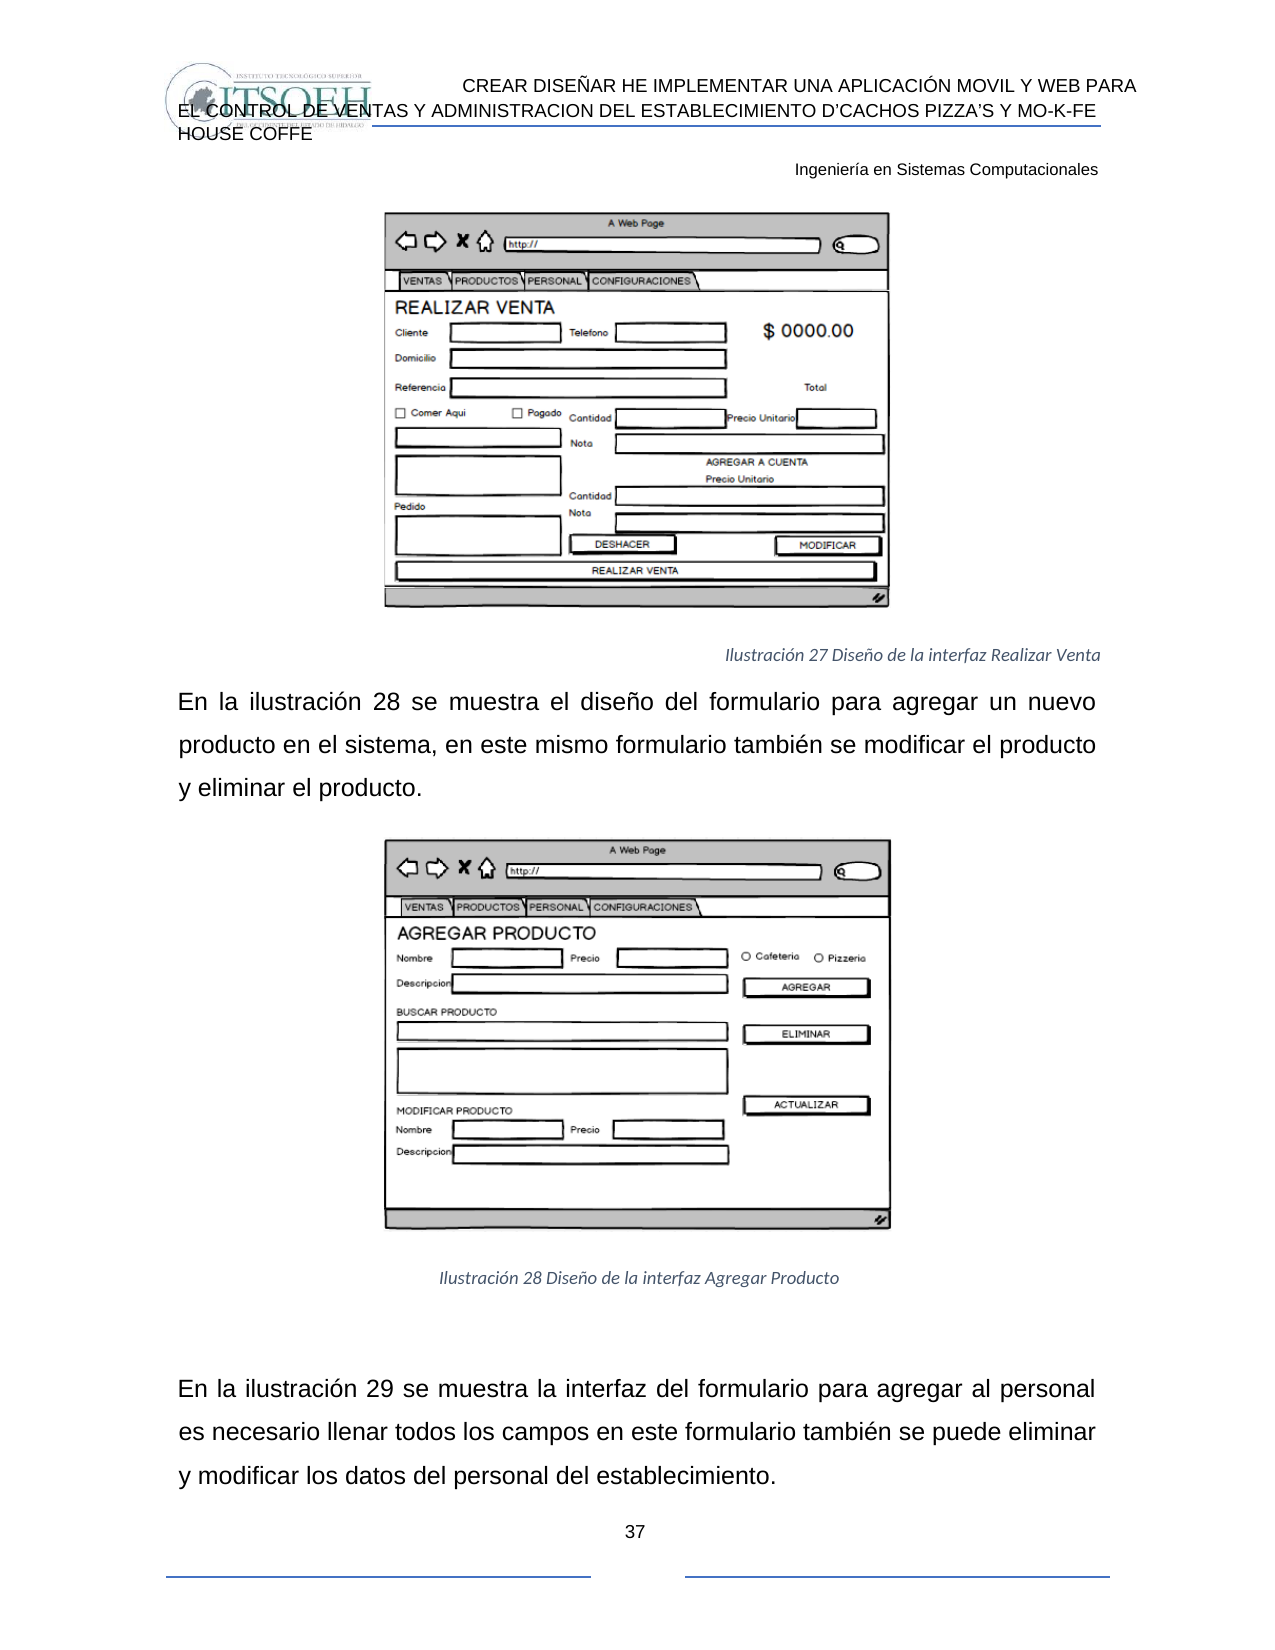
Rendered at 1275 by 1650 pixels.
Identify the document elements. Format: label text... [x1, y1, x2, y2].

text Ilustración 28 Diseño de la interfaz Agregar Producto [177, 1267, 1103, 1289]
picture [194, 128, 203, 139]
picture [383, 837, 892, 1232]
text Ilustración 27 Diseño de la interfaz Realizar Venta [177, 643, 1103, 666]
text En la ilustración 29 se muestra la interfaz del formulario para agregar al personal es necesario llenar todos los campos en este formulario también se puede eliminar y modificar los datos del personal del establecimiento. [177, 1374, 1098, 1489]
picture [164, 61, 372, 139]
picture [384, 212, 891, 608]
picture [265, 128, 274, 139]
text En la ilustración 28 se muestra el diseño del formulario para agregar un nuevo producto en el sistema, en este mismo formulario también se modificar el producto y eliminar el producto. [177, 687, 1098, 802]
